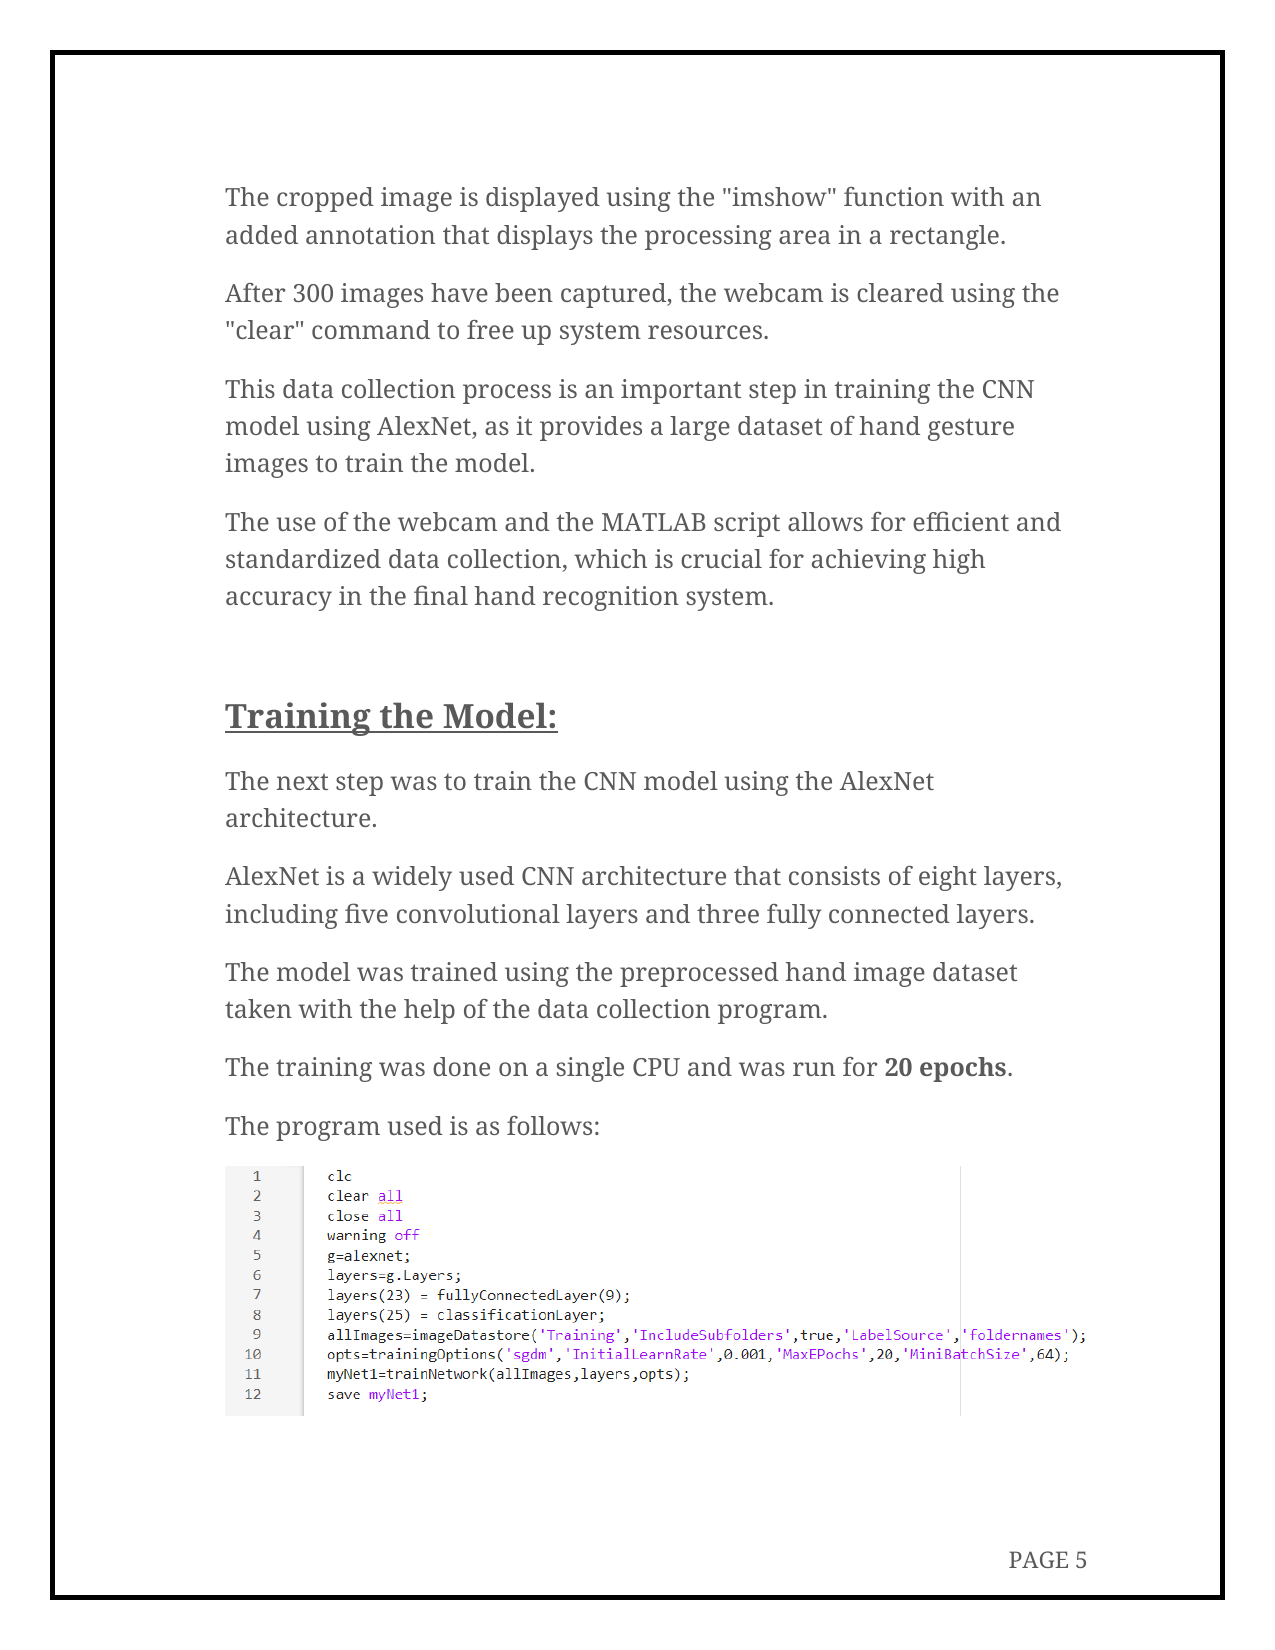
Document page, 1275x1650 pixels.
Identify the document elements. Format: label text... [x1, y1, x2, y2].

picture [225, 1166, 1125, 1416]
list After 300 images have been captured, the webcam is cleared using the "clear" command to free up system resources. [225, 276, 1087, 347]
list The cropped image is displayed using the "imshow" function with an added annotation that displays the processing area in a rectangle. [225, 180, 1087, 251]
list The use of the webcam and the MATLAB script allows for efficient and standardized data collection, which is crucial for achieving high accuracy in the final hand recognition system. [225, 504, 1087, 613]
list The next step was to train the CNN model using the AlexNet architecture. [225, 763, 1087, 835]
list Training the Model: [187, 692, 1087, 738]
list This data collection process is an important step in training the CNN model using AlexNet, as it provides a large dataset of hand gesture images to train the model. [225, 371, 1087, 480]
list The program used is as follows: [187, 1108, 1087, 1142]
list The model was trained using the preprocessed hand image dataset taken with the help of the data collection program. [225, 954, 1087, 1026]
list AlexNet is a widely used CNN architecture that consists of eight layers, including five convolutional layers and three fully connected layers. [225, 859, 1087, 930]
list The training was done on a single CPU and was run for 20 epochs. [225, 1050, 1087, 1084]
